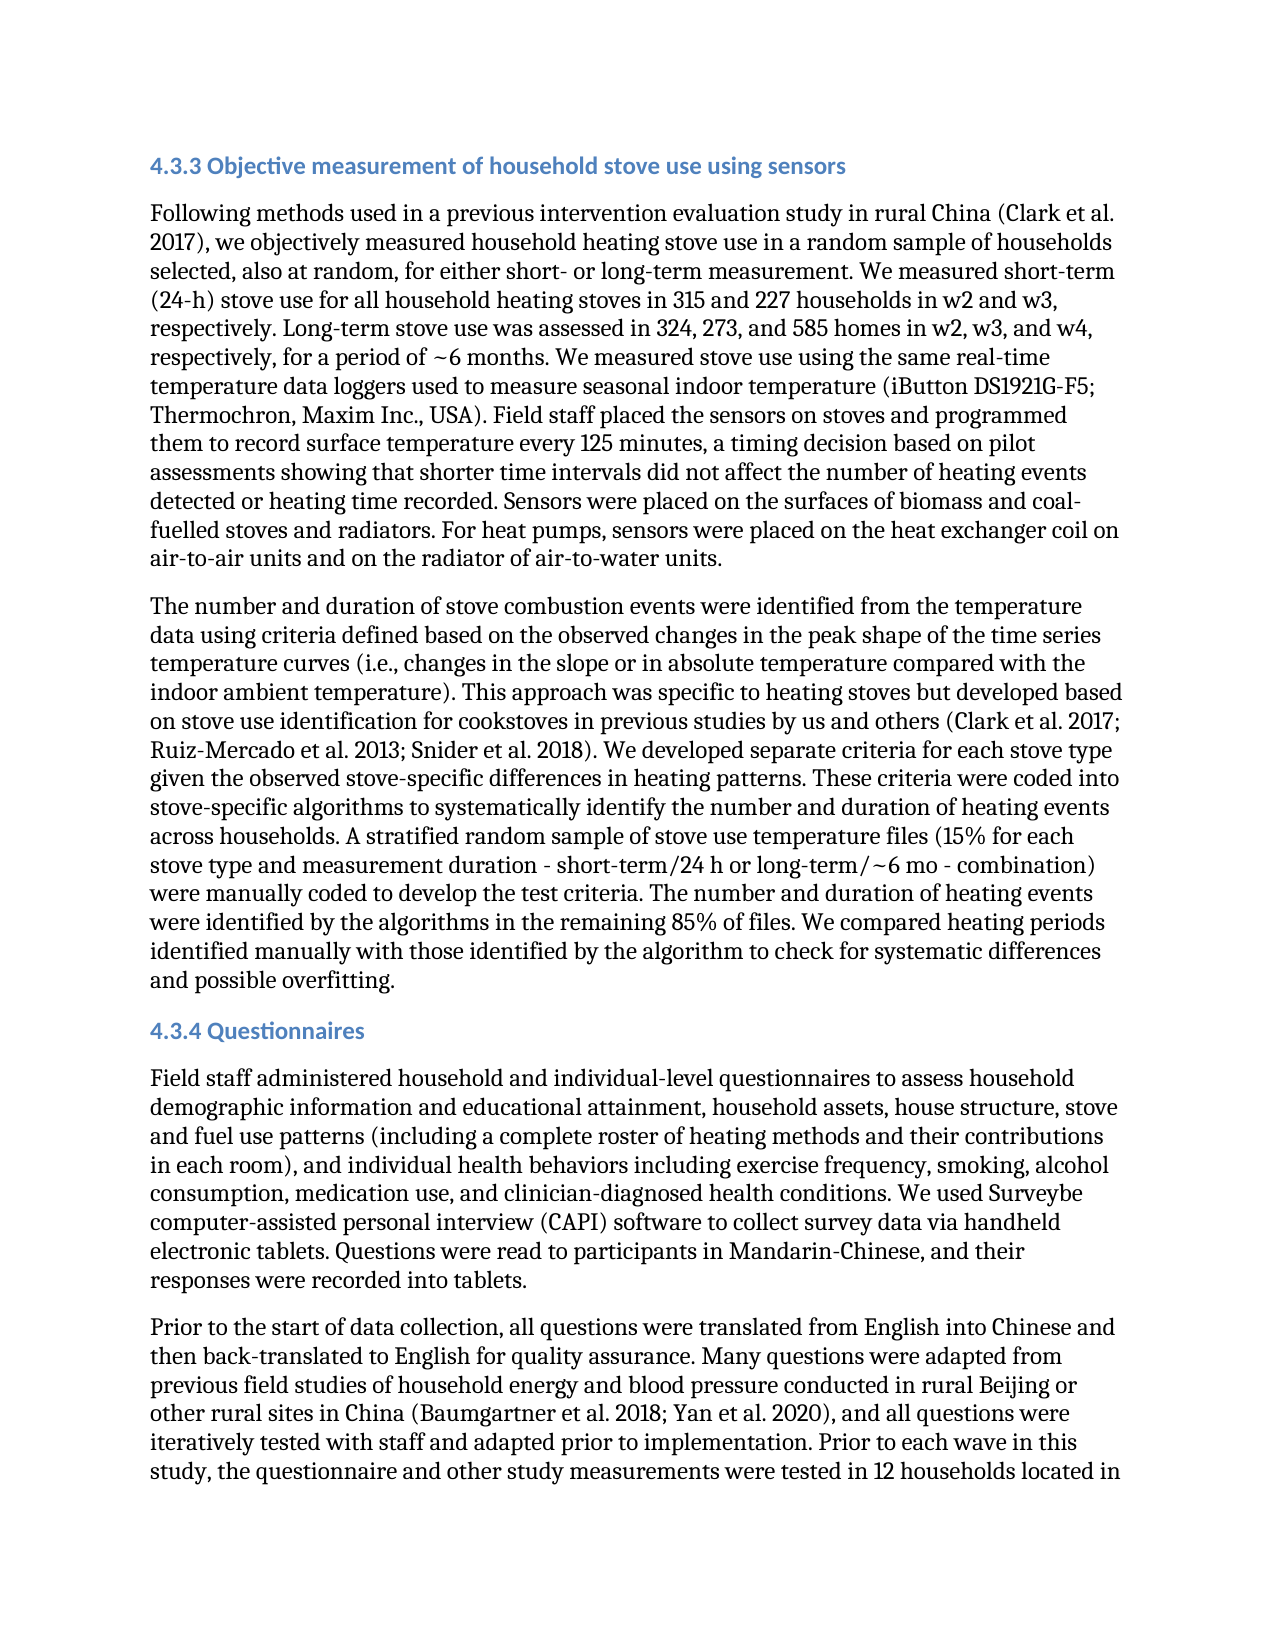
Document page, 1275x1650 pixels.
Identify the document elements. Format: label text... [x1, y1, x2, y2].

subtitle 4.3.3 Objective measurement of household stove use using sensors [150, 150, 1125, 181]
text Following methods used in a previous intervention evaluation study in rural China (Clark et al. 2017), we objectively measured household heating stove use in a random sample of households selected, also at random, for either short- or long-term measurement. We measured short-term (24-h) stove use for all household heating stoves in 315 and 227 households in w2 and w3, respectively. Long-term stove use was assessed in 324, 273, and 585 homes in w2, w3, and w4, respectively, for a period of ~6 months. We measured stove use using the same real-time temperature data loggers used to measure seasonal indoor temperature (iButton DS1921G-F5; Thermochron, Maxim Inc., USA). Field staff placed the sensors on stoves and programmed them to record surface temperature every 125 minutes, a timing decision based on pilot assessments showing that shorter time intervals did not affect the number of heating events detected or heating time recorded. Sensors were placed on the surfaces of biomass and coal-fuelled stoves and radiators. For heat pumps, sensors were placed on the heat exchanger coil on air-to-air units and on the radiator of air-to-water units. [150, 199, 1125, 573]
subtitle 4.3.4 Questionnaires [150, 1015, 1125, 1046]
text Field staff administered household and individual-level questionnaires to assess household demographic information and educational attainment, household assets, house structure, stove and fuel use patterns (including a complete roster of heating methods and their contributions in each room), and individual health behaviors including exercise frequency, smoking, alcohol consumption, medication use, and clinician-diagnosed health conditions. We used Surveybe computer-assisted personal interview (CAPI) software to collect survey data via handheld electronic tablets. Questions were read to participants in Mandarin-Chinese, and their responses were recorded into tablets. [150, 1064, 1125, 1294]
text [150, 1313, 1125, 1486]
text The number and duration of stove combustion events were identified from the temperature data using criteria defined based on the observed changes in the peak shape of the time series temperature curves (i.e., changes in the slope or in absolute temperature compared with the indoor ambient temperature). This approach was specific to heating stoves but developed based on stove use identification for cookstoves in previous studies by us and others (Clark et al. 2017; Ruiz-Mercado et al. 2013; Snider et al. 2018). We developed separate criteria for each stove type given the observed stove-specific differences in heating patterns. These criteria were coded into stove-specific algorithms to systematically identify the number and duration of heating events across households. A stratified random sample of stove use temperature files (15% for each stove type and measurement duration - short-term/24 h or long-term/~6 mo - combination) were manually coded to develop the test criteria. The number and duration of heating events were identified by the algorithms in the remaining 85% of files. We compared heating periods identified manually with those identified by the algorithm to check for systematic differences and possible overfitting. [150, 592, 1125, 994]
